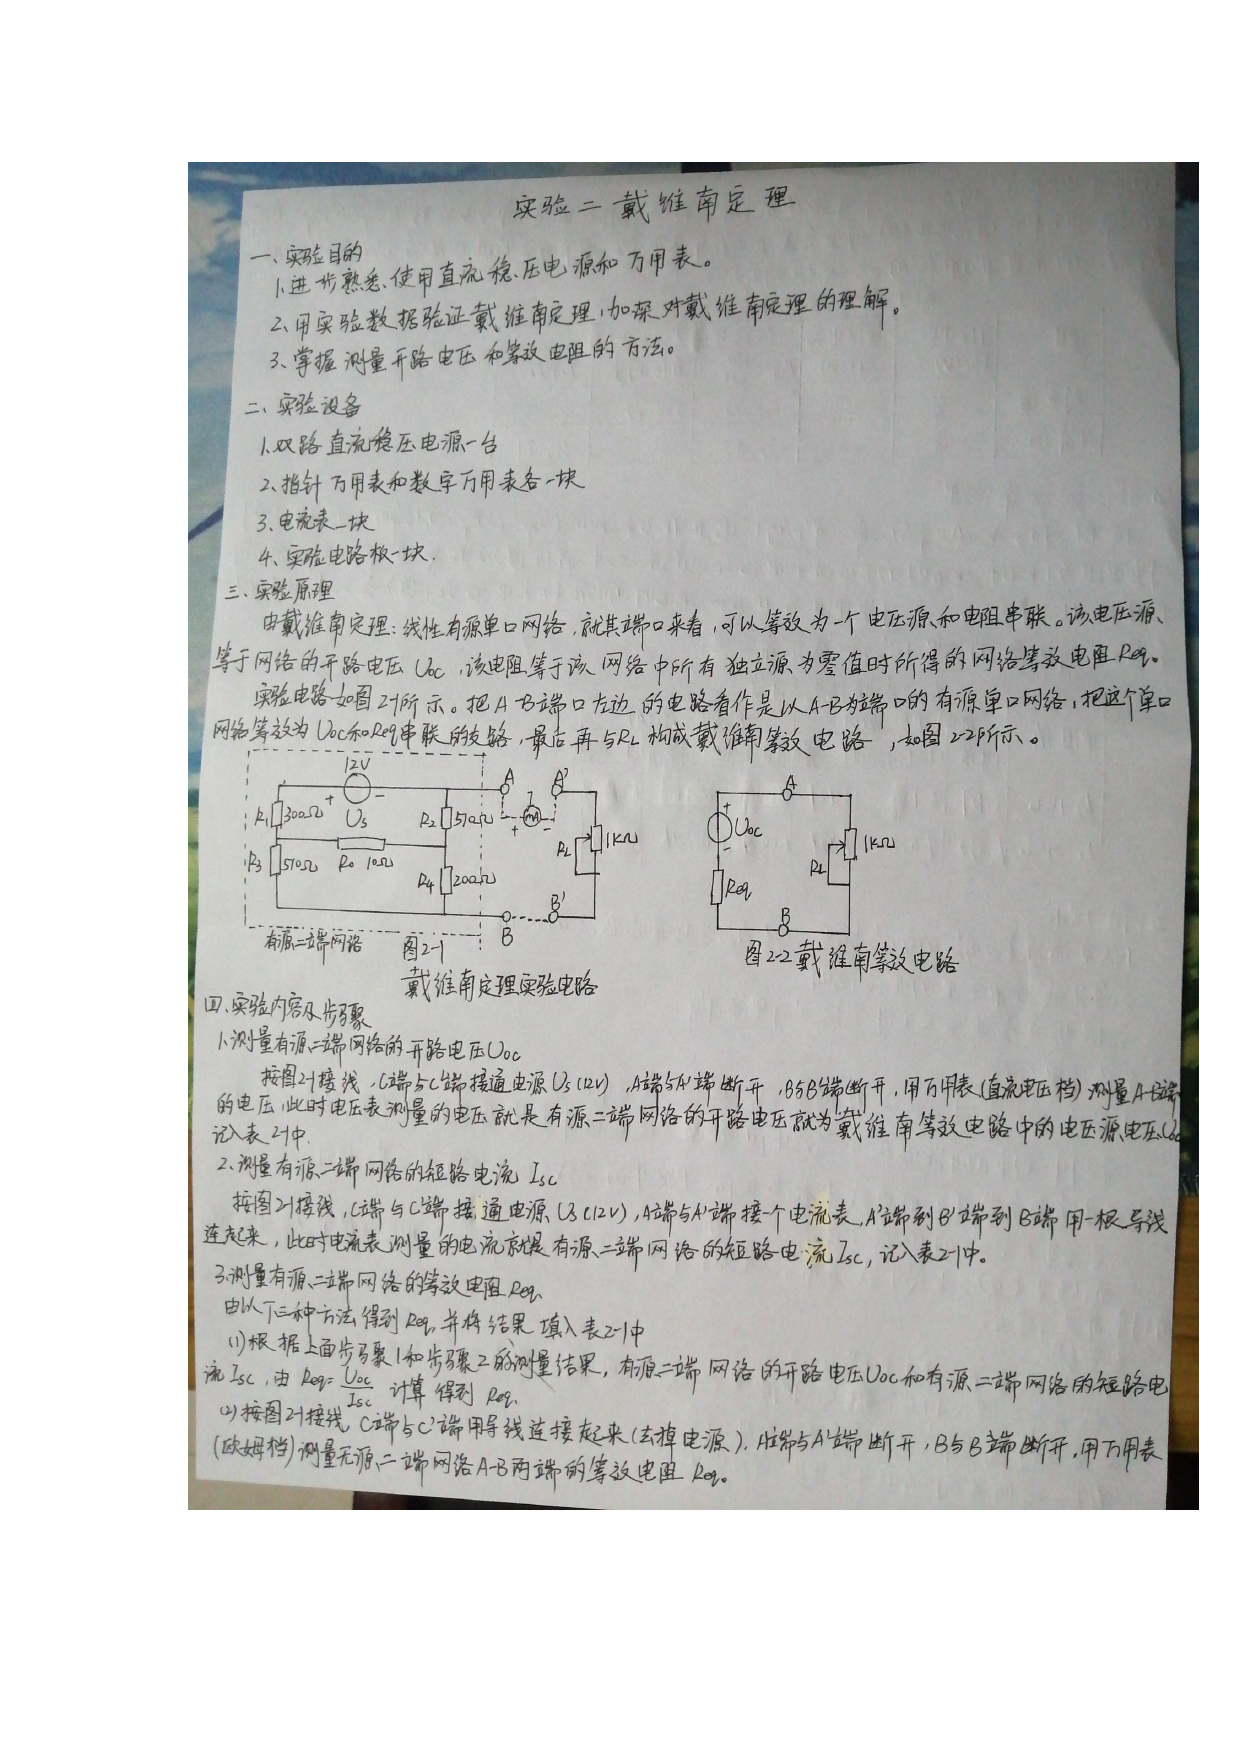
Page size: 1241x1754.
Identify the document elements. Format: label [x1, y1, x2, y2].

picture [189, 163, 1199, 1508]
